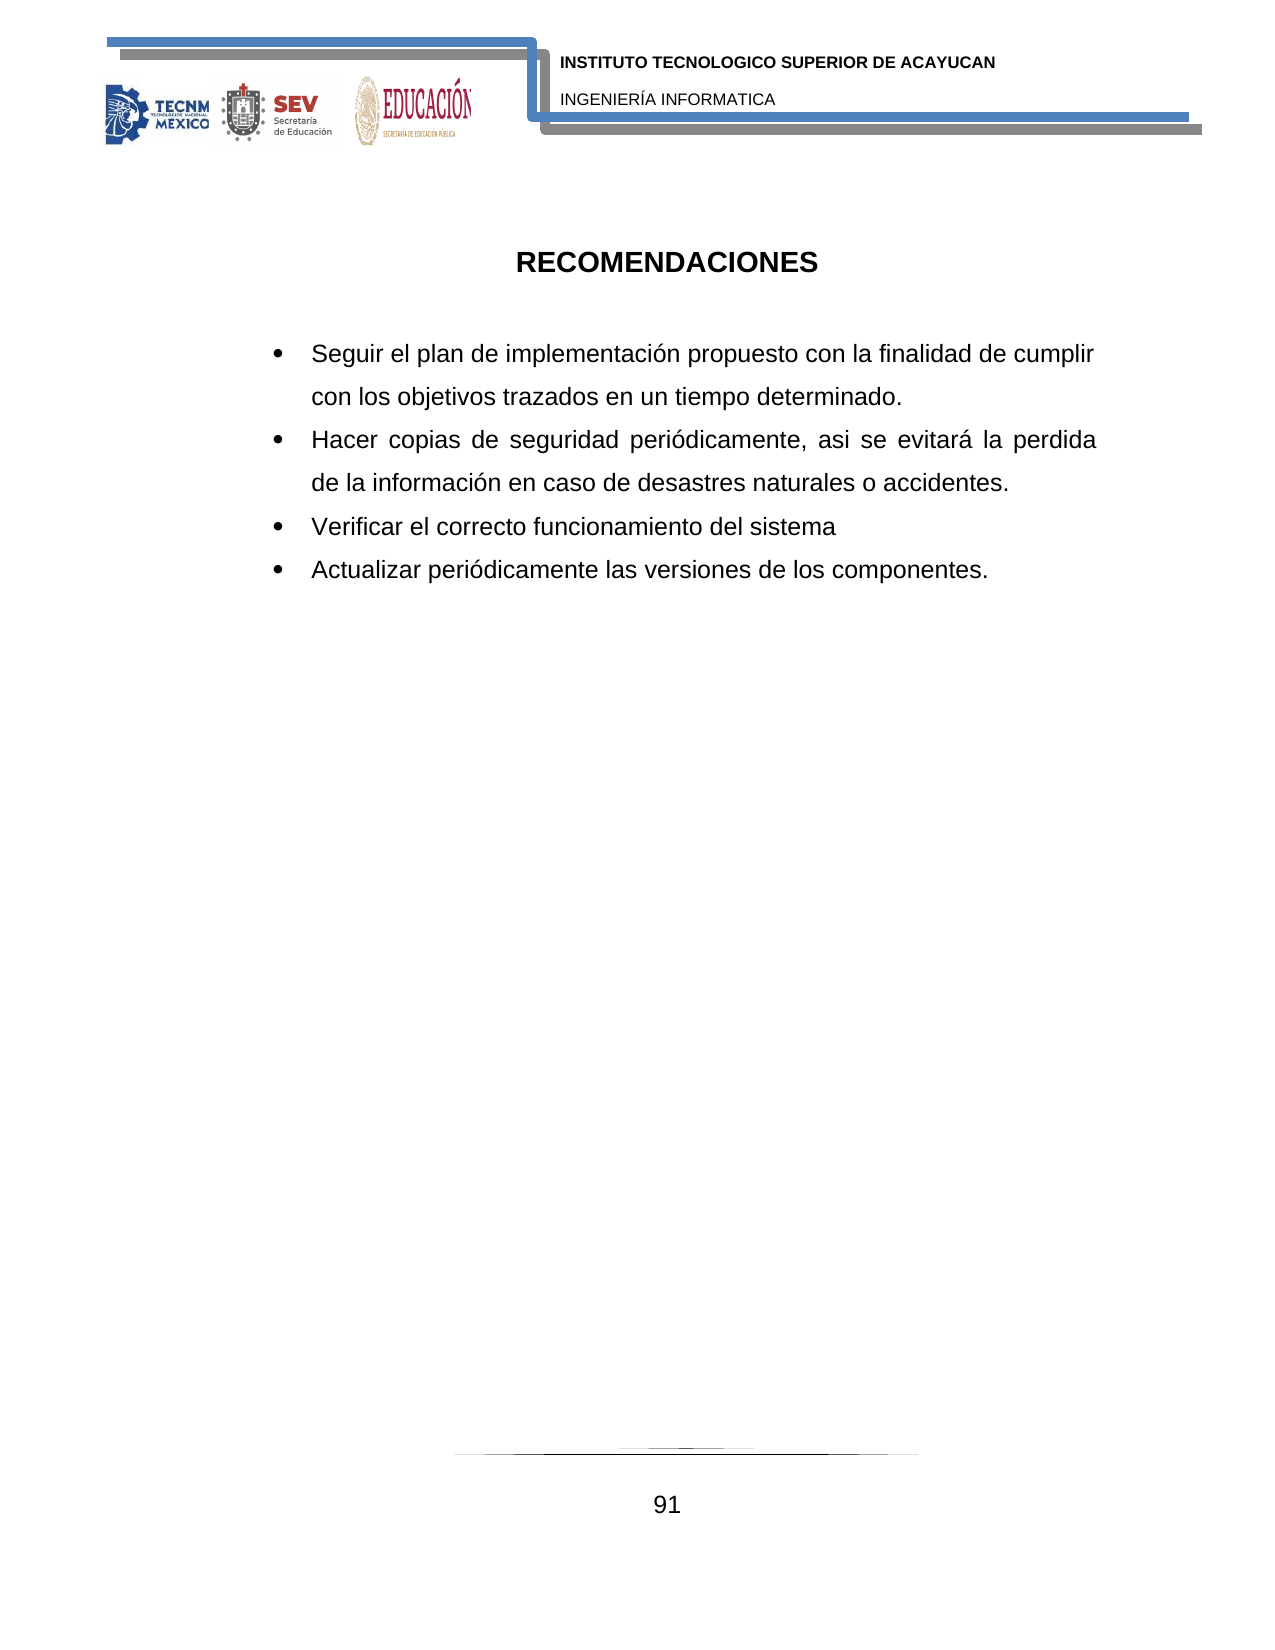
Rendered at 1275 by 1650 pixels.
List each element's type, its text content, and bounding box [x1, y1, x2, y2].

list Hacer copias de seguridad periódicamente, asi se evitará la perdida de la información en caso de desastres naturales o accidentes. [274, 425, 1098, 497]
picture [101, 75, 339, 151]
subtitle RECOMENDACIONES [236, 245, 1098, 279]
list Actualizar periódicamente las versiones de los componentes. [274, 555, 1098, 583]
picture [355, 76, 471, 145]
list Seguir el plan de implementación propuesto con la finalidad de cumplir con los objetivos trazados en un tiempo determinado. [274, 339, 1098, 411]
list Verificar el correcto funcionamiento del sistema [274, 511, 1098, 540]
